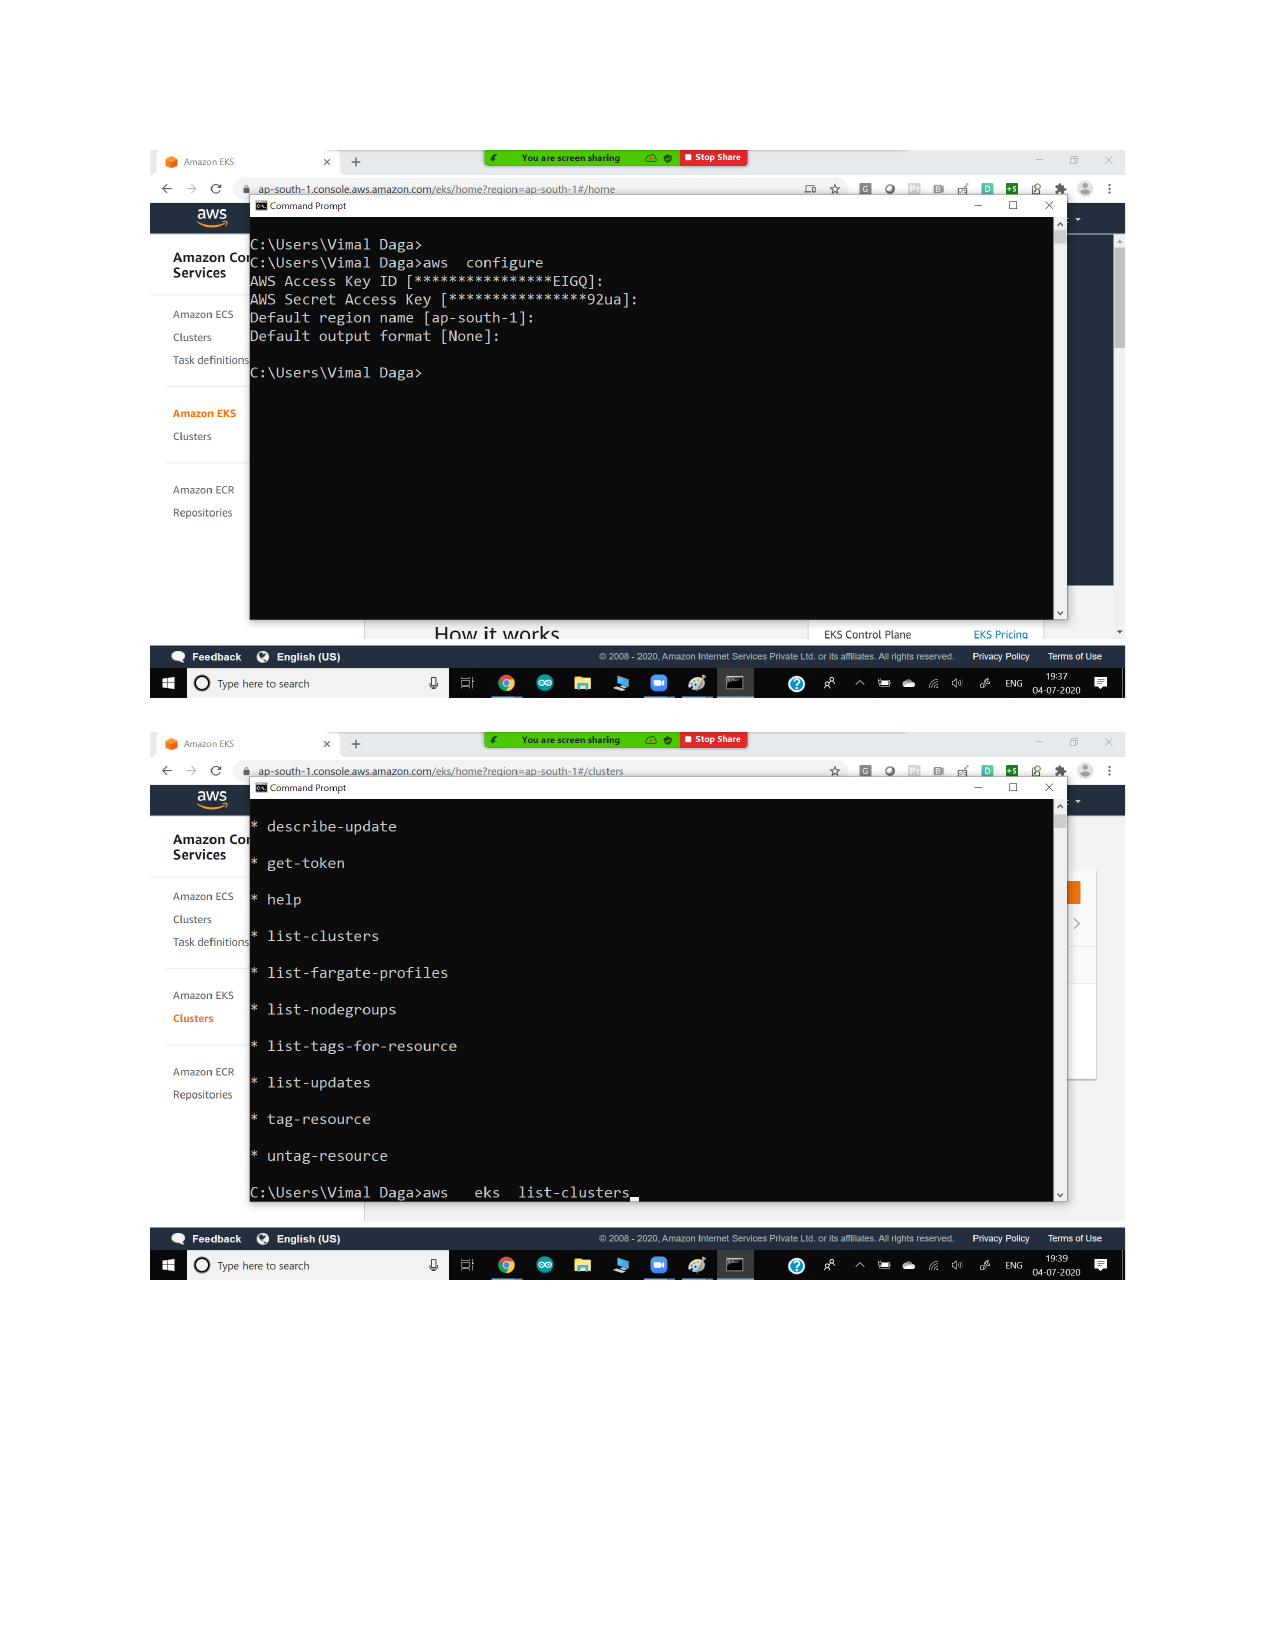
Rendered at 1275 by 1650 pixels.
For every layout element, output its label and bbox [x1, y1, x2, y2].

picture [150, 150, 1125, 698]
picture [150, 732, 1125, 1280]
